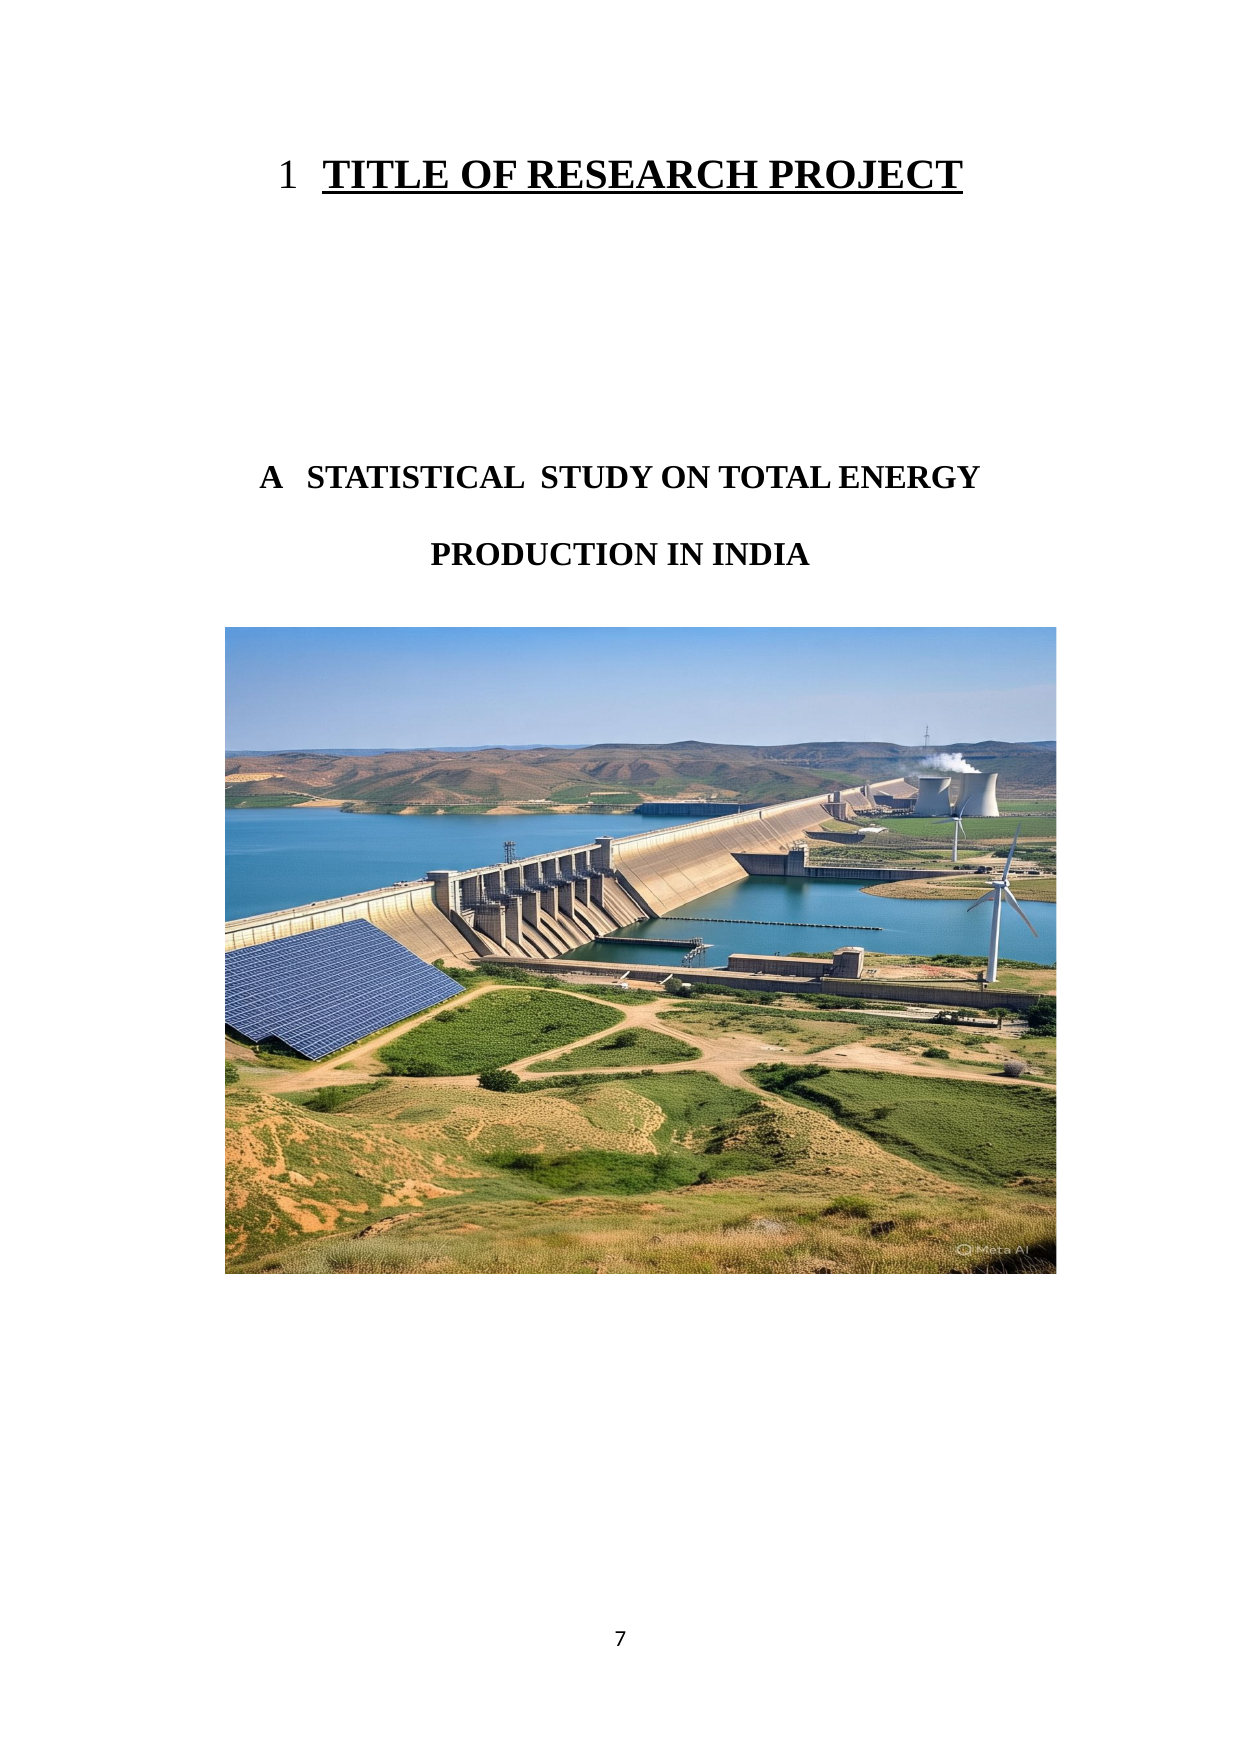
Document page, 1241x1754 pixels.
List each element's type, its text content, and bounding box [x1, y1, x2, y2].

text A STATISTICAL STUDY ON TOTAL ENERGY PRODUCTION IN INDIA [225, 458, 1015, 573]
picture [225, 627, 1057, 1274]
subtitle TITLE OF RESEARCH PROJECT [225, 150, 1015, 198]
